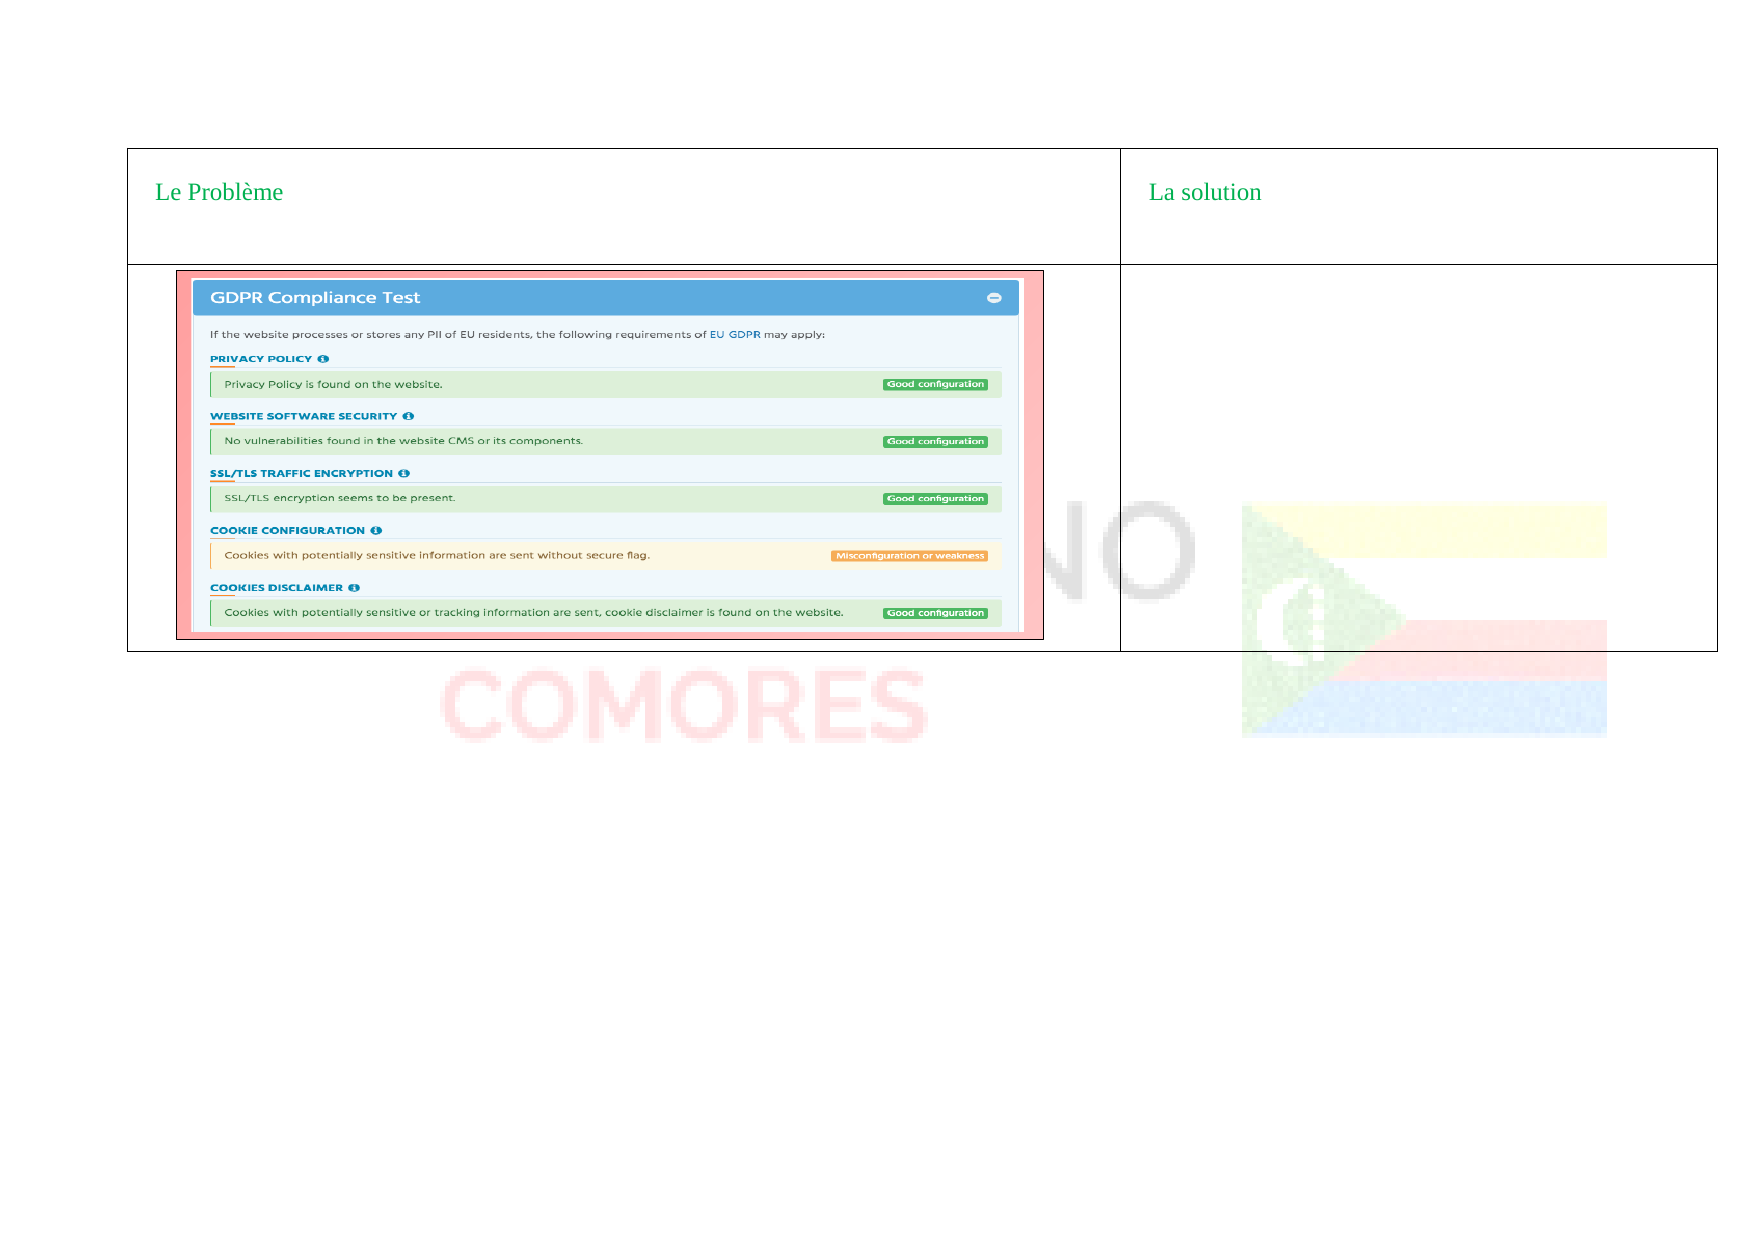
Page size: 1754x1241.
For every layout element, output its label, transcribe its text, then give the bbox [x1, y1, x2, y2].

table_cell [128, 265, 1120, 651]
table_cell [1121, 265, 1717, 651]
table_header La solution [1121, 149, 1717, 264]
table_header Le Problème [128, 149, 1120, 264]
picture [191, 278, 1024, 632]
